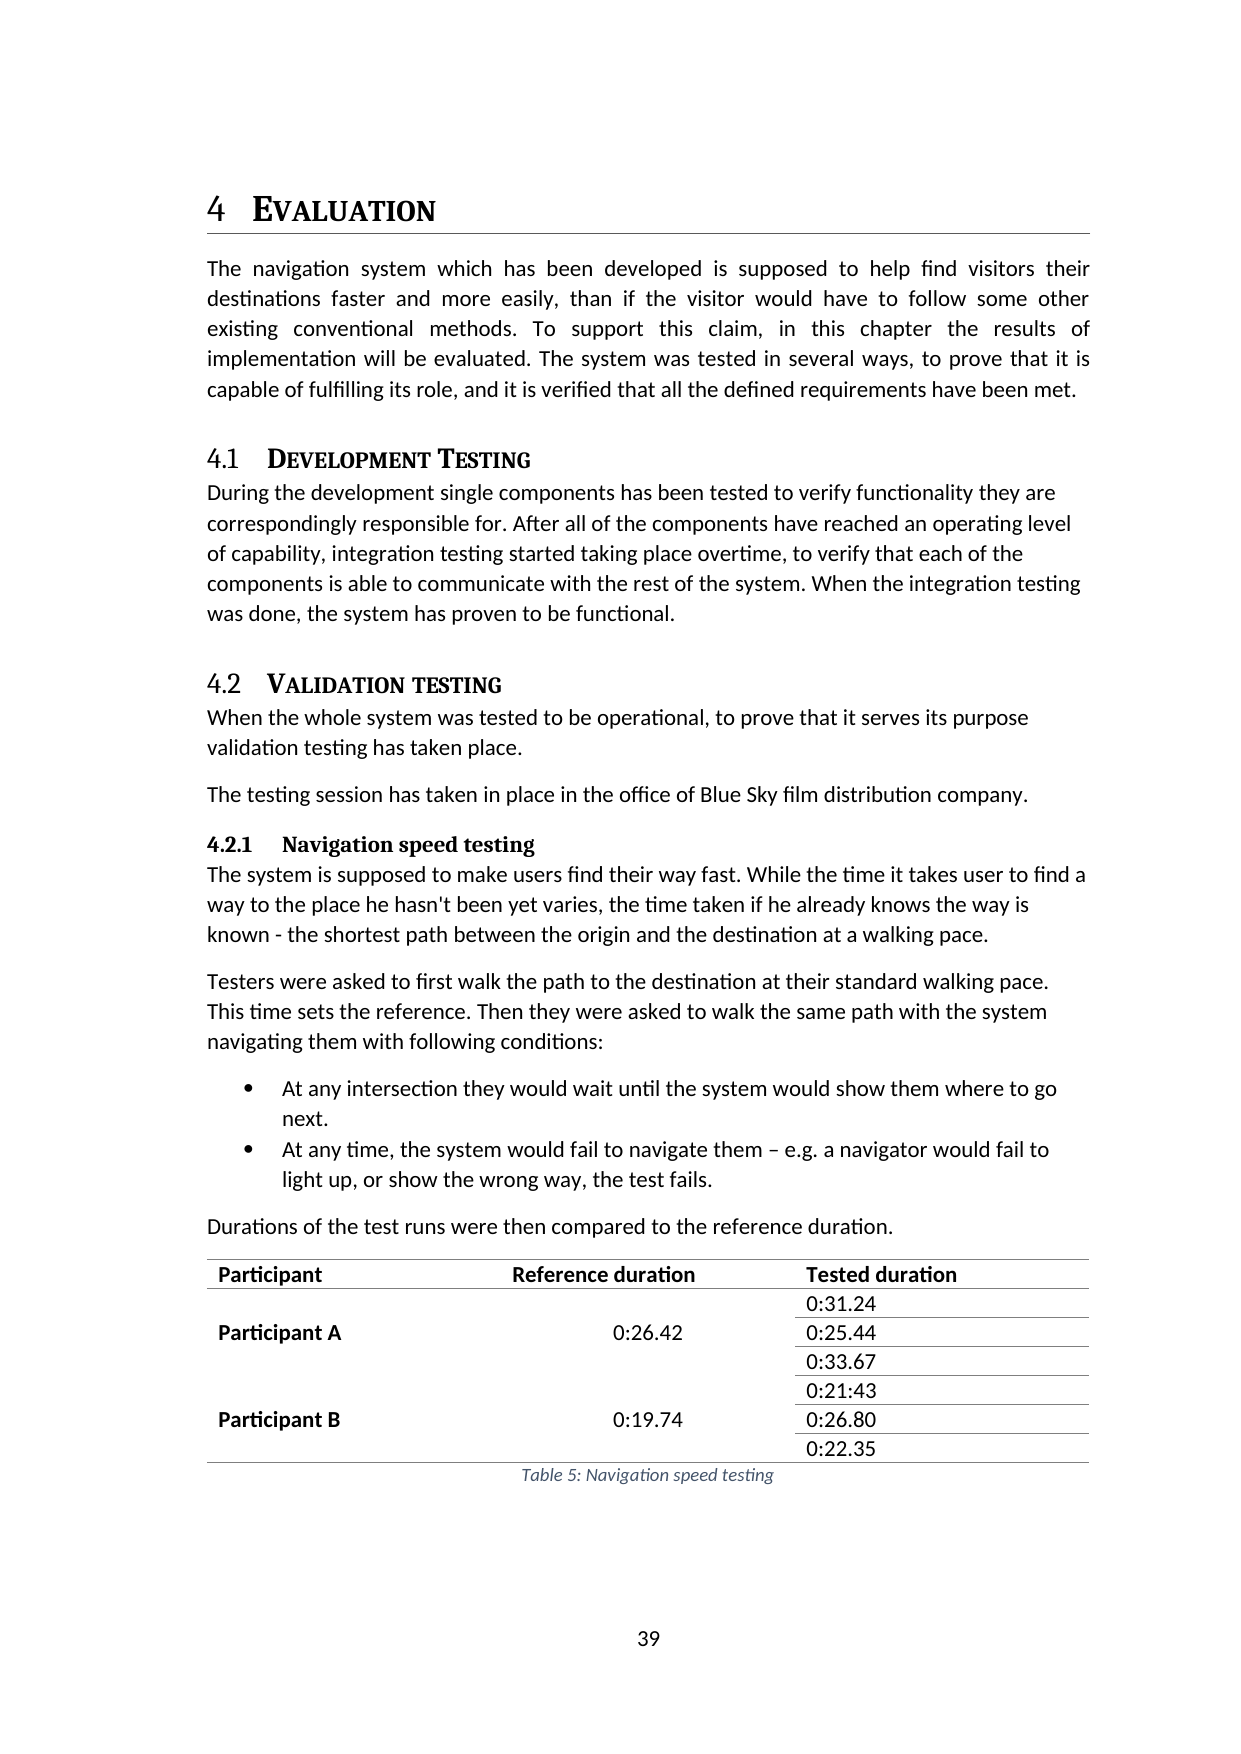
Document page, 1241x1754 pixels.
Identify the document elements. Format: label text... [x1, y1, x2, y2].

list At any intersection they would wait until the system would show them where to go next. [244, 1074, 1090, 1133]
table_cell 0:22.35 [795, 1434, 1089, 1462]
text Durations of the test runs were then compared to the reference duration. [207, 1212, 1090, 1240]
table_cell Participant B [207, 1375, 501, 1462]
text During the development single components has been tested to verify functionality they are correspondingly responsible for. After all of the components have reached an operating level of capability, integration testing started taking place overtime, to verify that each of the components is able to communicate with the rest of the system. When the integration testing was done, the system has proven to be functional. [207, 478, 1090, 627]
list At any time, the system would fail to navigate them – e.g. a navigator would fail to light up, or show the wrong way, the test fails. [244, 1135, 1090, 1193]
text The system is supposed to make users find their way fast. While the time it takes user to find a way to the place he hasn't been yet varies, the time taken if he already knows the way is known - the shortest path between the origin and the destination at a walking pace. [207, 860, 1090, 948]
text The navigation system which has been developed is supposed to help find visitors their destinations faster and more easily, than if the visitor would have to follow some other existing conventional methods. To support this claim, in this chapter the results of implementation will be evaluated. The system was tested in several ways, to prove that it is capable of fulfilling its role, and it is verified that all the defined requirements have been met. [207, 254, 1090, 403]
subtitle Navigation speed testing [207, 831, 1090, 858]
table_cell 0:21:43 [795, 1376, 1089, 1404]
table_cell Participant A [207, 1289, 501, 1375]
text The testing session has taken in place in the office of Blue Sky film distribution company. [207, 780, 1090, 808]
subtitle Validation testing [207, 667, 1090, 701]
table_cell 0:19.74 [501, 1375, 795, 1462]
table_cell 0:33.67 [795, 1347, 1089, 1375]
table_header Tested duration [795, 1260, 1089, 1288]
text Testers were asked to first walk the path to the destination at their standard walking pace. This time sets the reference. Then they were asked to walk the same path with the system navigating them with following conditions: [207, 967, 1090, 1056]
table_cell 0:26.42 [501, 1289, 795, 1375]
table_cell 0:26.80 [795, 1405, 1089, 1433]
table_header Participant [207, 1260, 501, 1288]
table_cell 0:25.44 [795, 1318, 1089, 1346]
table_cell 0:31.24 [795, 1289, 1089, 1317]
subtitle Evaluation [207, 187, 1090, 233]
subtitle Development Testing [207, 442, 1090, 476]
text When the whole system was tested to be operational, to prove that it serves its purpose validation testing has taken place. [207, 703, 1090, 761]
table_header Reference duration [501, 1260, 795, 1288]
